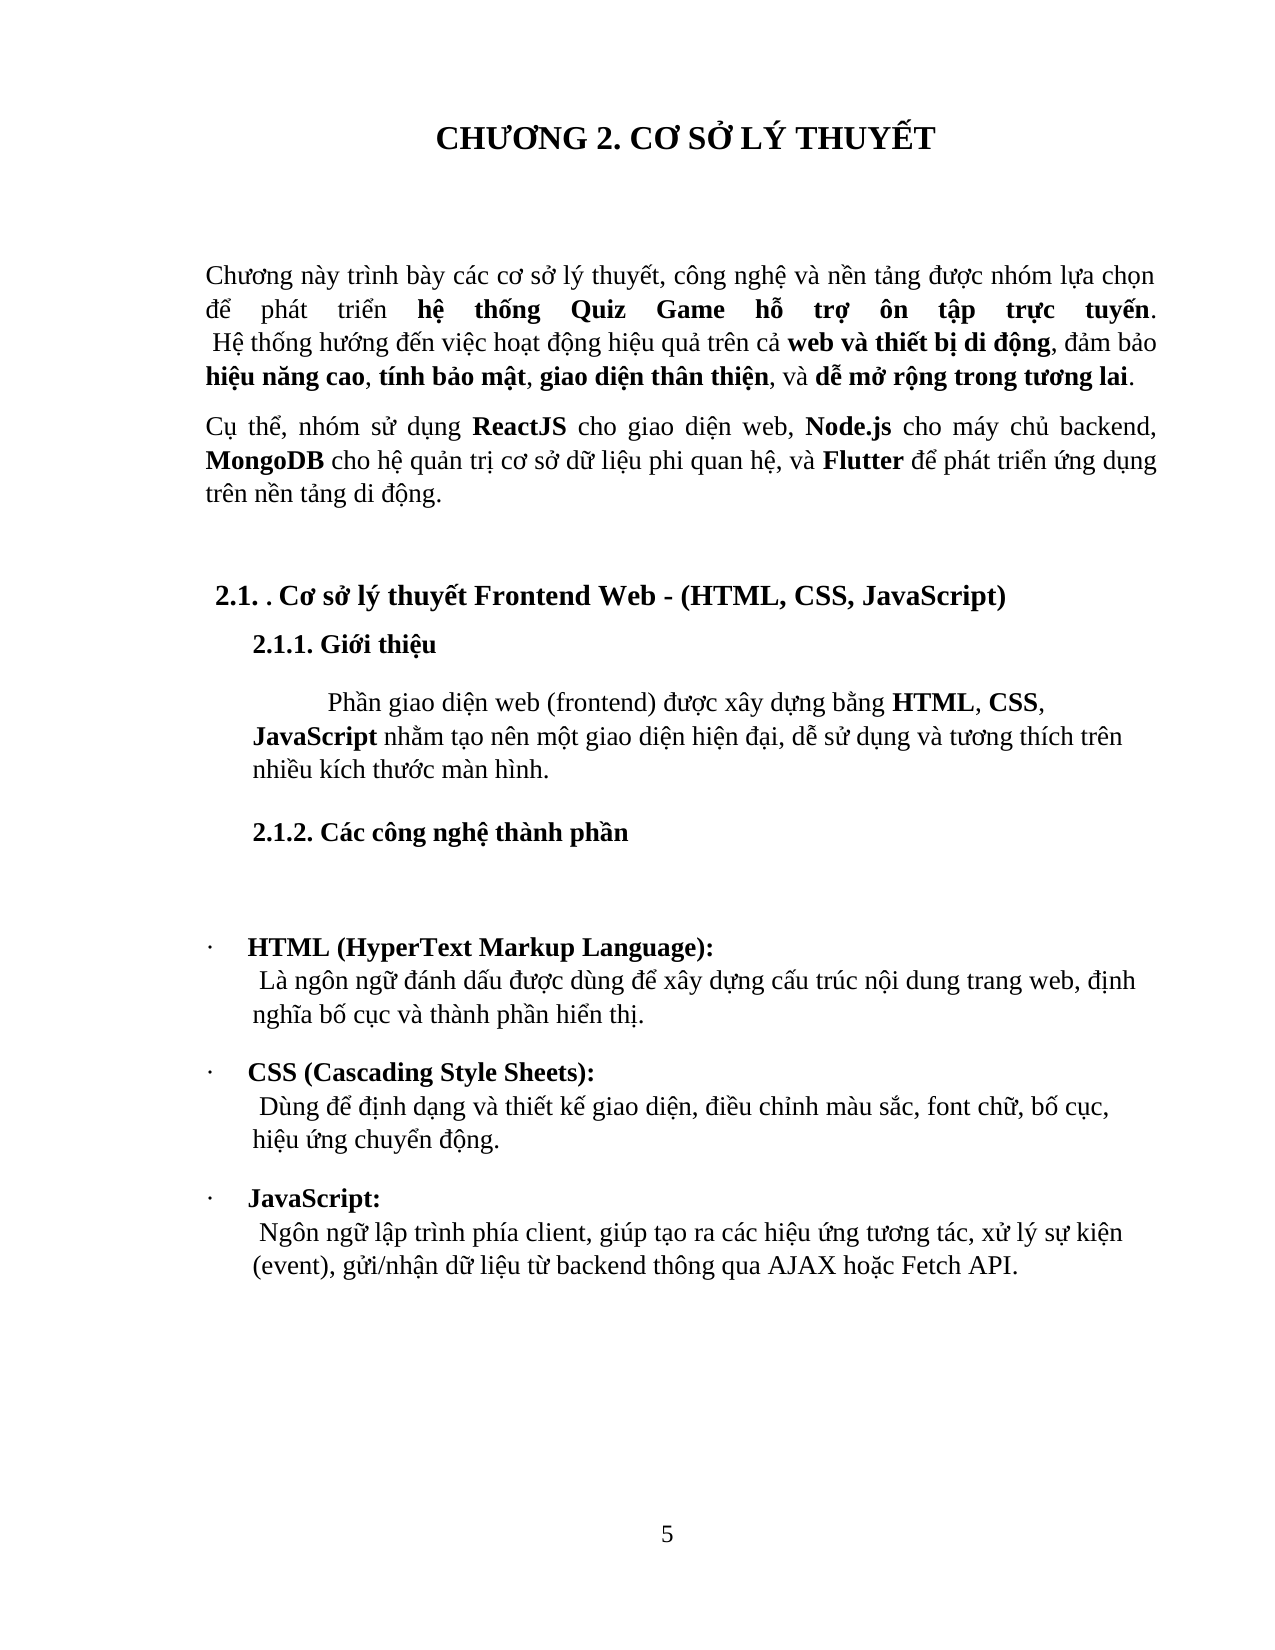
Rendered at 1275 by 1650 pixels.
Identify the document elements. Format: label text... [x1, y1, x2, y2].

subtitle 2.1.2. Các công nghệ thành phần [252, 816, 1157, 847]
text · CSS (Cascading Style Sheets): Dùng để định dạng và thiết kế giao diện, điều chỉnh màu sắc, font chữ, bố cục, hiệu ứng chuyển động. [205, 1057, 1157, 1155]
subtitle 2.1. . Cơ sở lý thuyết Frontend Web - (HTML, CSS, JavaScript) [215, 578, 1157, 611]
text 2.1.1. Giới thiệu [215, 628, 1157, 659]
text · JavaScript: Ngôn ngữ lập trình phía client, giúp tạo ra các hiệu ứng tương tác, xử lý sự kiện (event), gửi/nhận dữ liệu từ backend thông qua AJAX hoặc Fetch API. [205, 1182, 1157, 1280]
text Cụ thể, nhóm sử dụng ReactJS cho giao diện web, Node.js cho máy chủ backend, MongoDB cho hệ quản trị cơ sở dữ liệu phi quan hệ, và Flutter để phát triển ứng dụng trên nền tảng di động. [205, 410, 1157, 508]
text Chương này trình bày các cơ sở lý thuyết, công nghệ và nền tảng được nhóm lựa chọn để phát triển hệ thống Quiz Game hỗ trợ ôn tập trực tuyến. Hệ thống hướng đến việc hoạt động hiệu quả trên cả web và thiết bị di động, đảm bảo hiệu năng cao, tính bảo mật, giao diện thân thiện, và dễ mở rộng trong tương lai. [205, 226, 1157, 391]
subtitle CHƯƠNG 2. CƠ SỞ LÝ THUYẾT [215, 118, 1157, 156]
text Phần giao diện web (frontend) được xây dựng bằng HTML, CSS, JavaScript nhằm tạo nên một giao diện hiện đại, dễ sử dụng và tương thích trên nhiều kích thước màn hình. [252, 687, 1157, 785]
text · HTML (HyperText Markup Language): Là ngôn ngữ đánh dấu được dùng để xây dựng cấu trúc nội dung trang web, định nghĩa bố cục và thành phần hiển thị. [205, 931, 1157, 1029]
